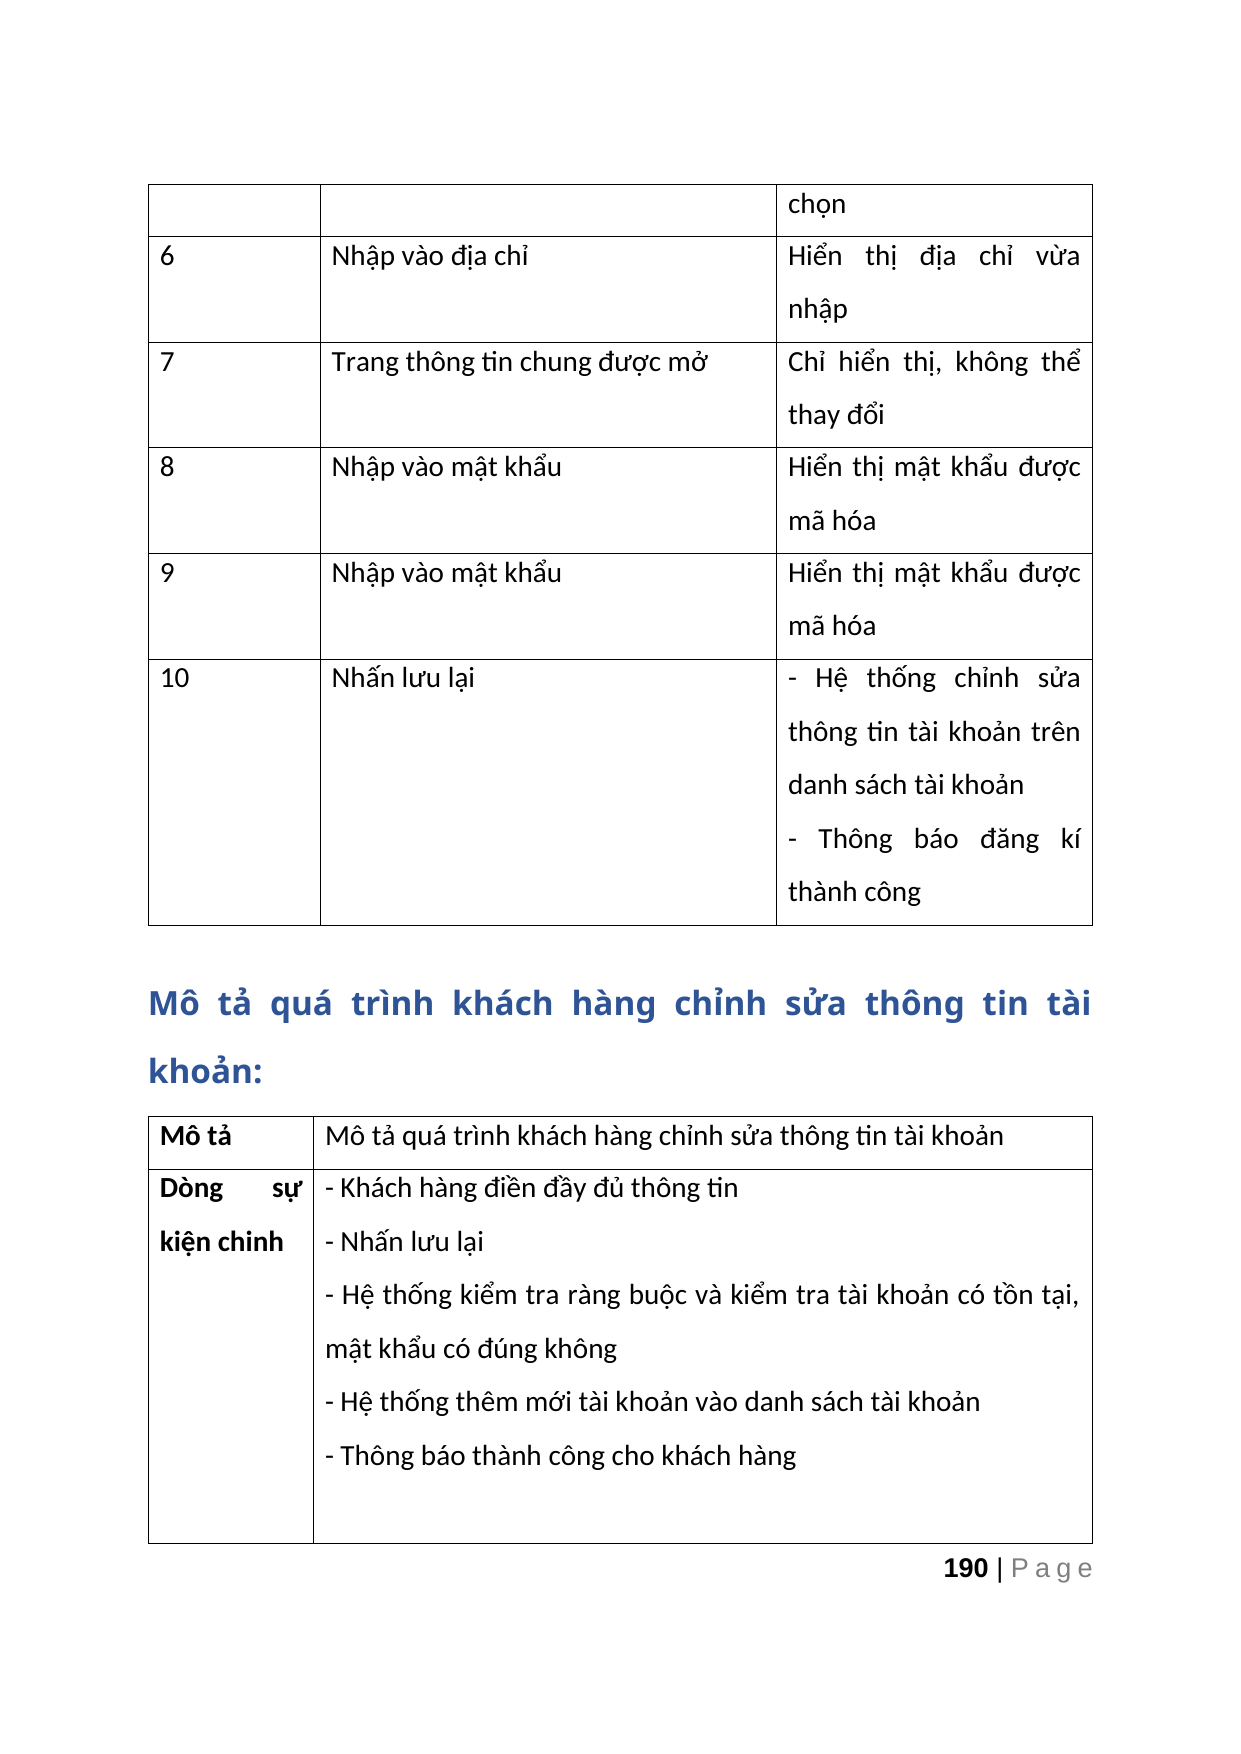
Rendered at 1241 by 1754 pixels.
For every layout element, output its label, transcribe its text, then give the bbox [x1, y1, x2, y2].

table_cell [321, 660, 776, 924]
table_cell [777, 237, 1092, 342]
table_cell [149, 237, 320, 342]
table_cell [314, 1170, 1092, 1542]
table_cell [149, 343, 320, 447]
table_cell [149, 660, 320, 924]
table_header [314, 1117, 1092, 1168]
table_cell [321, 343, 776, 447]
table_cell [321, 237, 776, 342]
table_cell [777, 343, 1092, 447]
subtitle Mô tả quá trình khách hàng chỉnh sửa thông tin tài khoản: [148, 980, 1092, 1093]
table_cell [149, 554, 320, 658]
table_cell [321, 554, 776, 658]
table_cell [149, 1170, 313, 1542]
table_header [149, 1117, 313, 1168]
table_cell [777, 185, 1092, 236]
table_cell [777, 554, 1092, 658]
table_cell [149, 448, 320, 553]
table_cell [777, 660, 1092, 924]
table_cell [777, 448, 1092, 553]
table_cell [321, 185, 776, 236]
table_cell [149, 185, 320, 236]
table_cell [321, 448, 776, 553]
